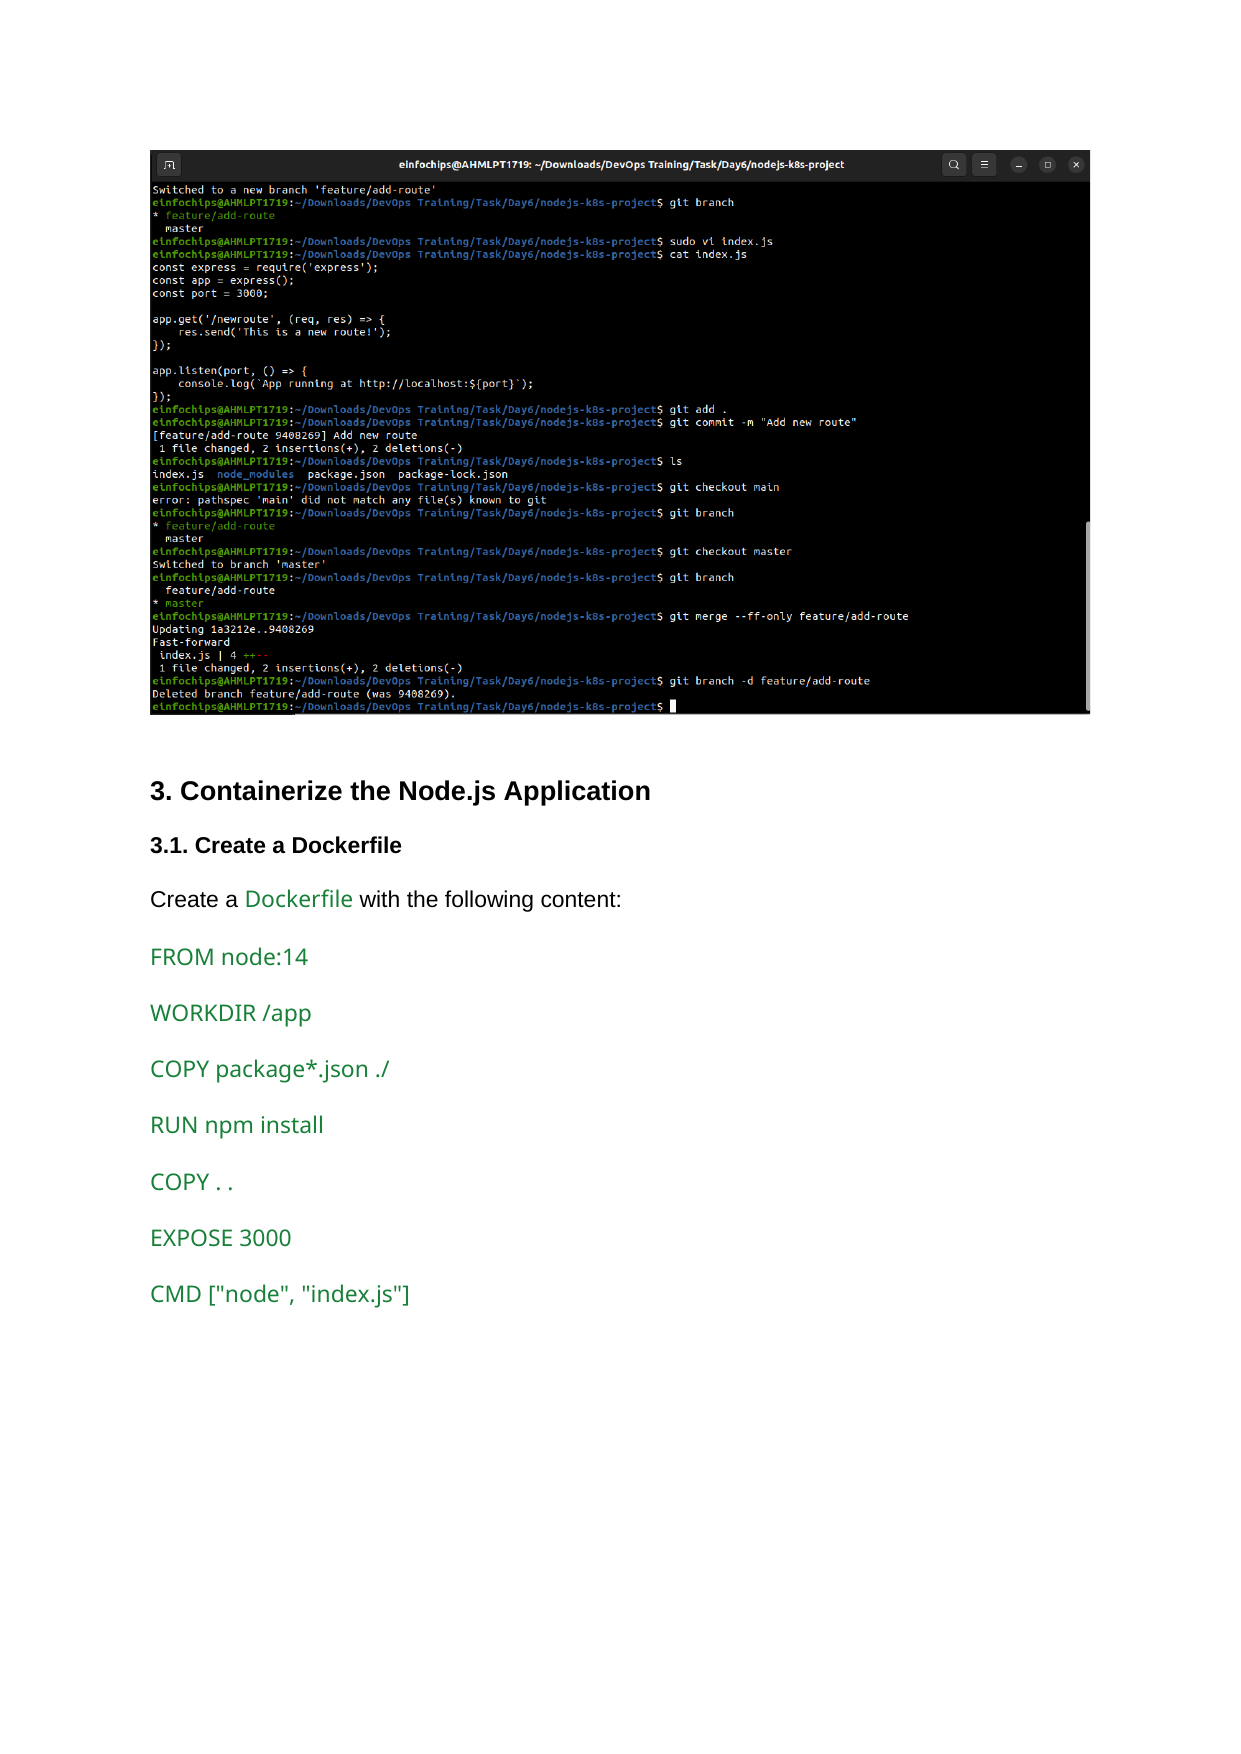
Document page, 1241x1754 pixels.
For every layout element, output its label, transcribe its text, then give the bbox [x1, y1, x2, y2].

text Create a Dockerfile with the following content: FROM node:14 [150, 883, 1090, 972]
text RUN npm install [150, 1109, 1090, 1141]
text EXPOSE 3000 [150, 1222, 1090, 1253]
text CMD ["node", "index.js"] [150, 1278, 1090, 1309]
text COPY . . [150, 1166, 1090, 1197]
picture [150, 150, 1091, 715]
text WORKDIR /app [150, 997, 1090, 1028]
subtitle 3. Containerize the Node.js Application [150, 775, 1090, 807]
text 3.1. Create a Dockerfile [150, 832, 1090, 858]
text COPY package*.json ./ [150, 1053, 1090, 1084]
